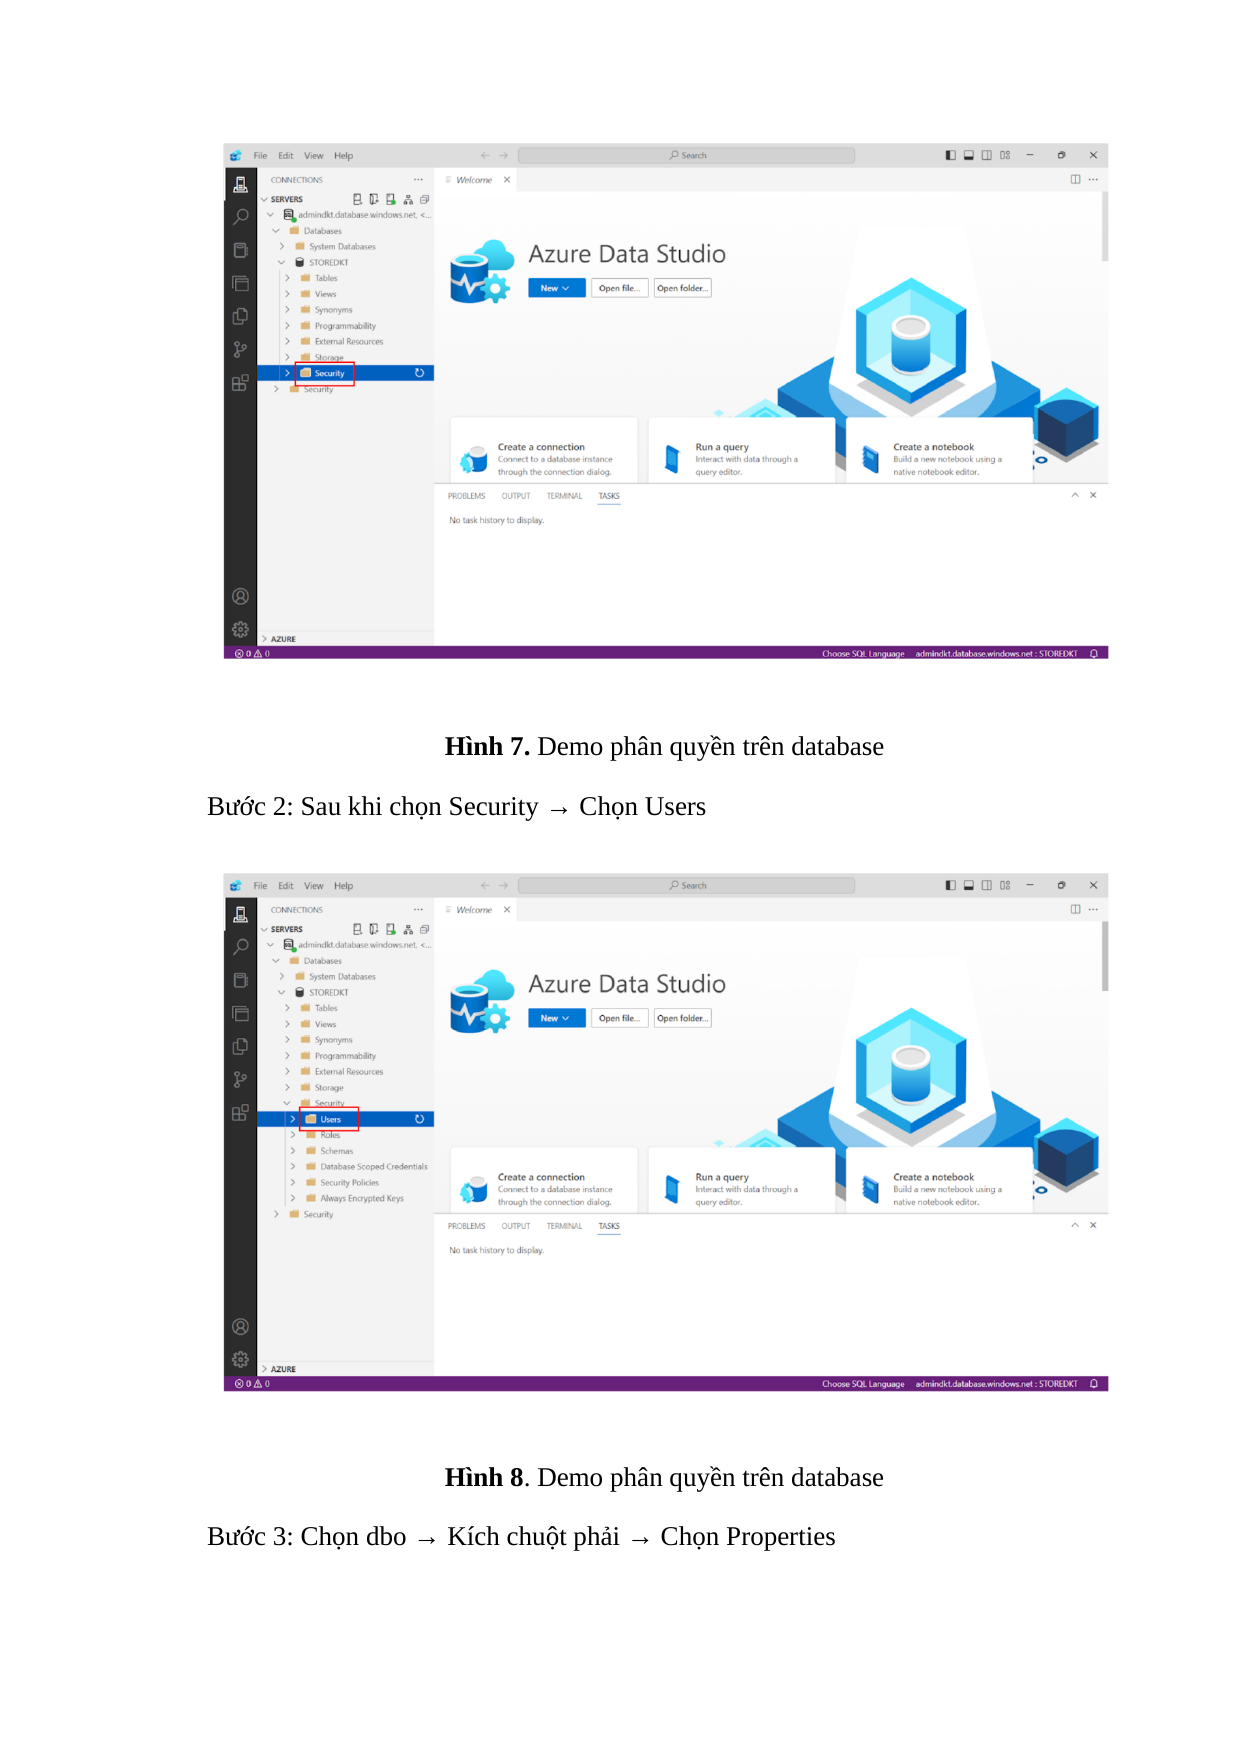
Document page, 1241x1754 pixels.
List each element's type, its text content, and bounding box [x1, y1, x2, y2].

text Hình 8. Demo phân quyền trên database [207, 1461, 1122, 1492]
text Bước 3: Chọn dbo → Kích chuột phải → Chọn Properties [207, 1520, 1122, 1552]
text Hình 7. Demo phân quyền trên database [207, 731, 1122, 762]
picture [206, 848, 1123, 1435]
picture [206, 118, 1123, 704]
text Bước 2: Sau khi chọn Security → Chọn Users [207, 790, 1122, 821]
